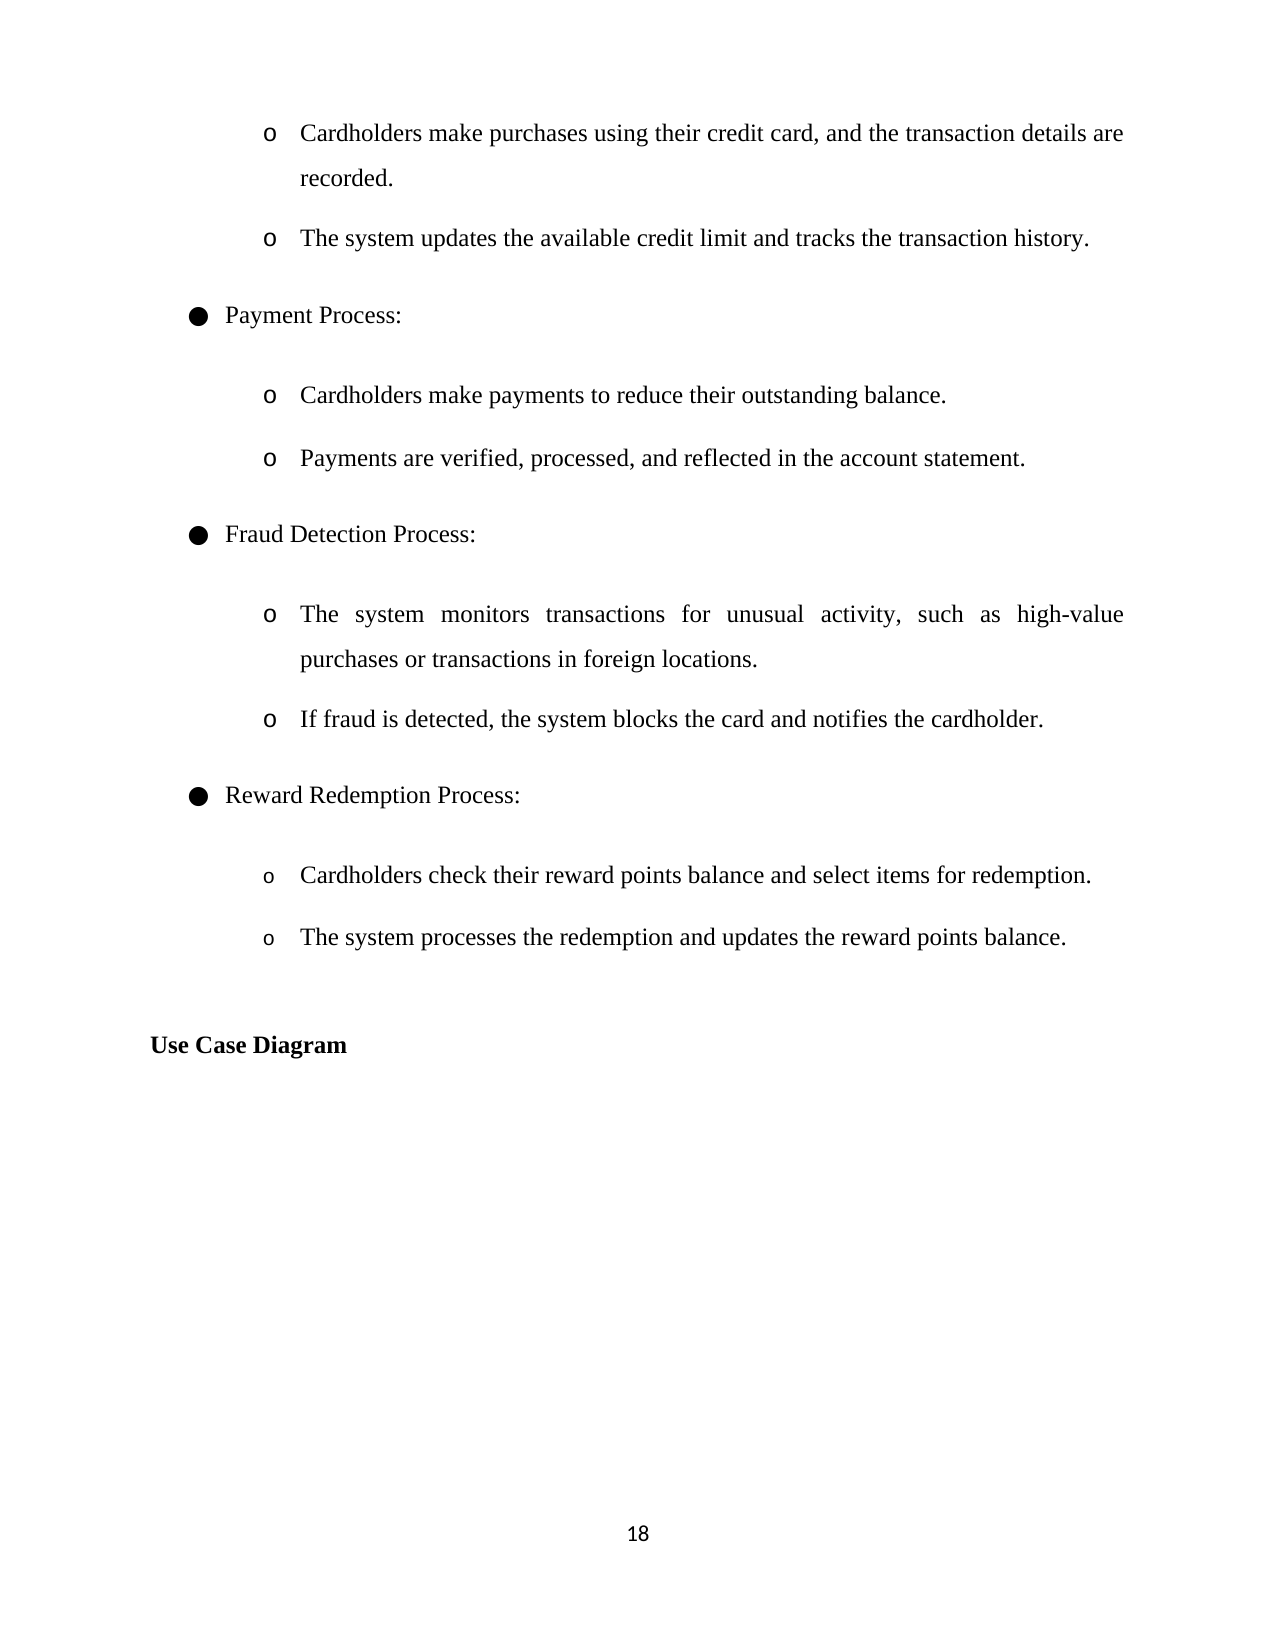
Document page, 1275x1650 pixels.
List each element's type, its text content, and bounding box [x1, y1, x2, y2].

list The system monitors transactions for unusual activity, such as high-value purchases or transactions in foreign locations. [262, 599, 1125, 673]
list Fraud Detection Process: [187, 506, 1125, 557]
list Cardholders make purchases using their credit card, and the transaction details are recorded. [262, 118, 1125, 192]
list The system processes the redemption and updates the reward points balance. [262, 922, 1125, 951]
list If fraud is detected, the system blocks the card and notifies the cardholder. [262, 704, 1125, 735]
list Cardholders make payments to reduce their outstanding balance. [262, 380, 1125, 411]
list Payment Process: [187, 286, 1125, 337]
list Reward Redemption Process: [187, 767, 1125, 818]
list Payments are verified, processed, and reflected in the account statement. [262, 443, 1125, 473]
list Cardholders check their reward points balance and select items for redemption. [262, 861, 1125, 890]
list The system updates the available credit limit and tracks the transaction history. [262, 223, 1125, 254]
text Use Case Diagram [150, 1030, 1125, 1058]
